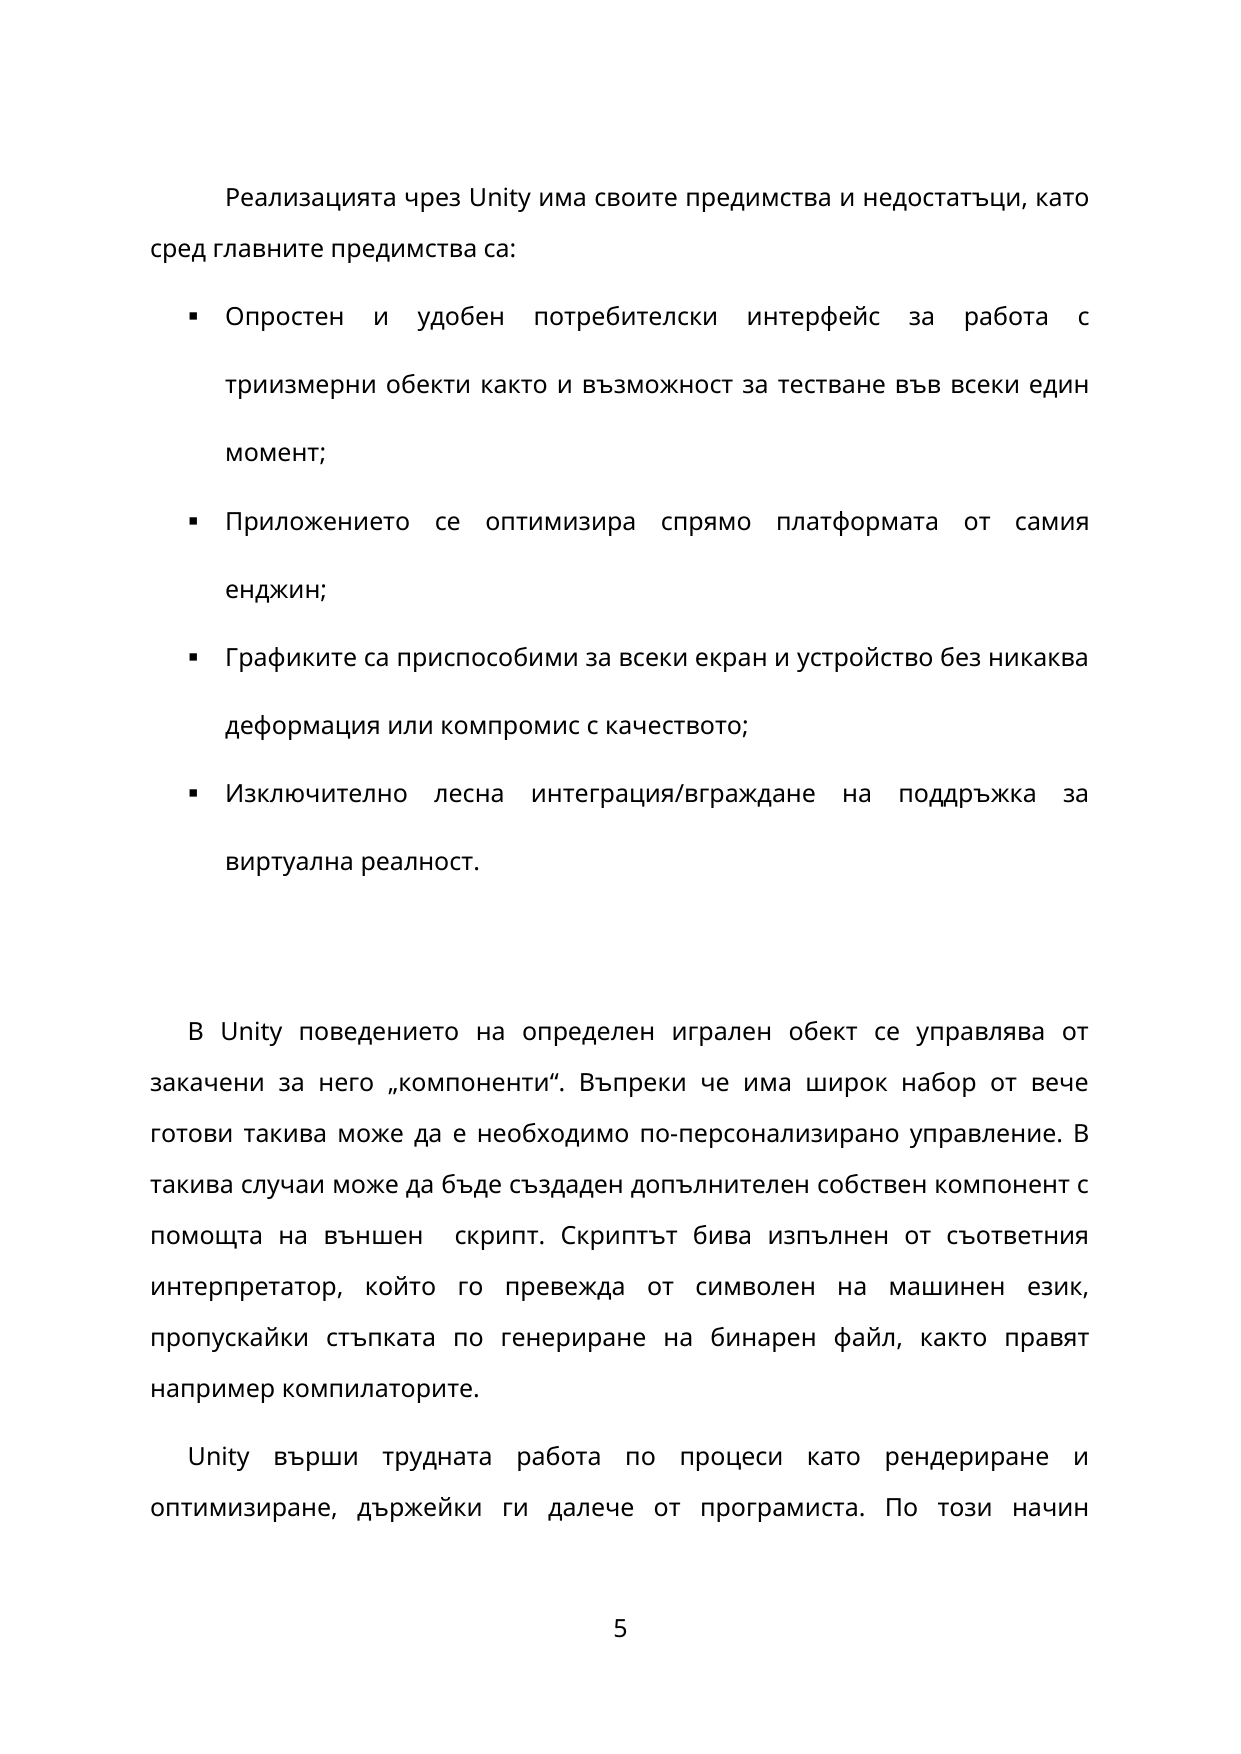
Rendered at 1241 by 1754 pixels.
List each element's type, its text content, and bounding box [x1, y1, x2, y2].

list Графиките са приспособими за всеки екран и устройство без никаква деформация или компромис с качеството; [187, 639, 1090, 742]
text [150, 1438, 1090, 1523]
text В Unity поведението на определен игрален обект се управлява от закачени за него „компоненти“. Въпреки че има широк набор от вече готови такива може да е необходимо по-персонализирано управление. В такива случаи може да бъде създаден допълнителен собствен компонент с помощта на външен скрипт. Скриптът бива изпълнен от съответния интерпретатор, който го превежда от символен на машинен език, пропускайки стъпката по генериране на бинарен файл, както правят например компилаторите. [150, 1013, 1090, 1405]
list Опростен и удобен потребителски интерфейс за работа с триизмерни обекти както и възможност за тестване във всеки един момент; [187, 299, 1090, 469]
list Изключително лесна интеграция/вграждане на поддръжка за виртуална реалност. [187, 776, 1090, 878]
text Реализацията чрез Unity има своите предимства и недостатъци, като сред главните предимства са: [150, 180, 1090, 265]
list Приложението се оптимизира спрямо платформата от самия енджин; [187, 503, 1090, 605]
